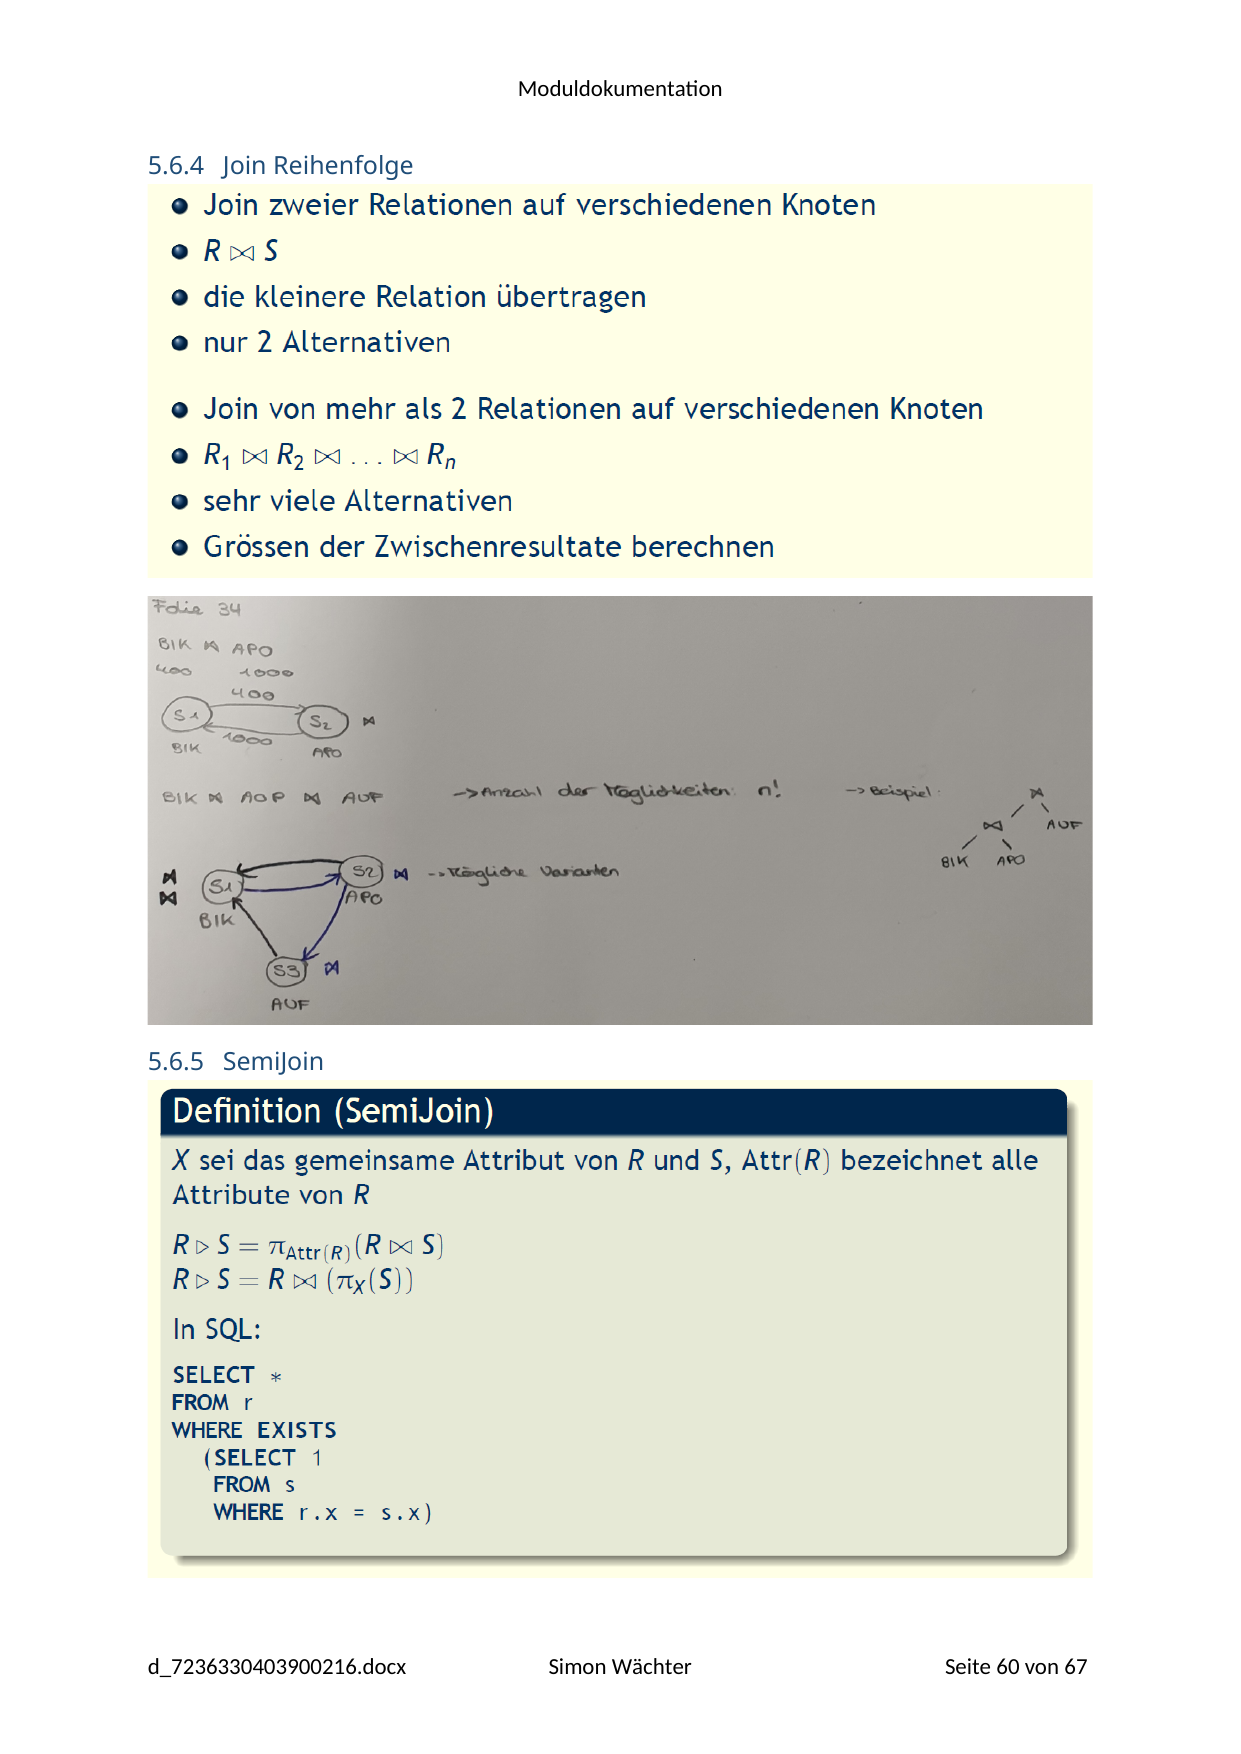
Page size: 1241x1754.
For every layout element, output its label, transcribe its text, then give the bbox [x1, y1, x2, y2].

subtitle Join Reihenfolge [148, 148, 1093, 182]
picture [147, 184, 1093, 578]
picture [147, 1080, 1093, 1578]
subtitle SemiJoin [148, 1043, 1093, 1077]
picture [147, 596, 1093, 1025]
